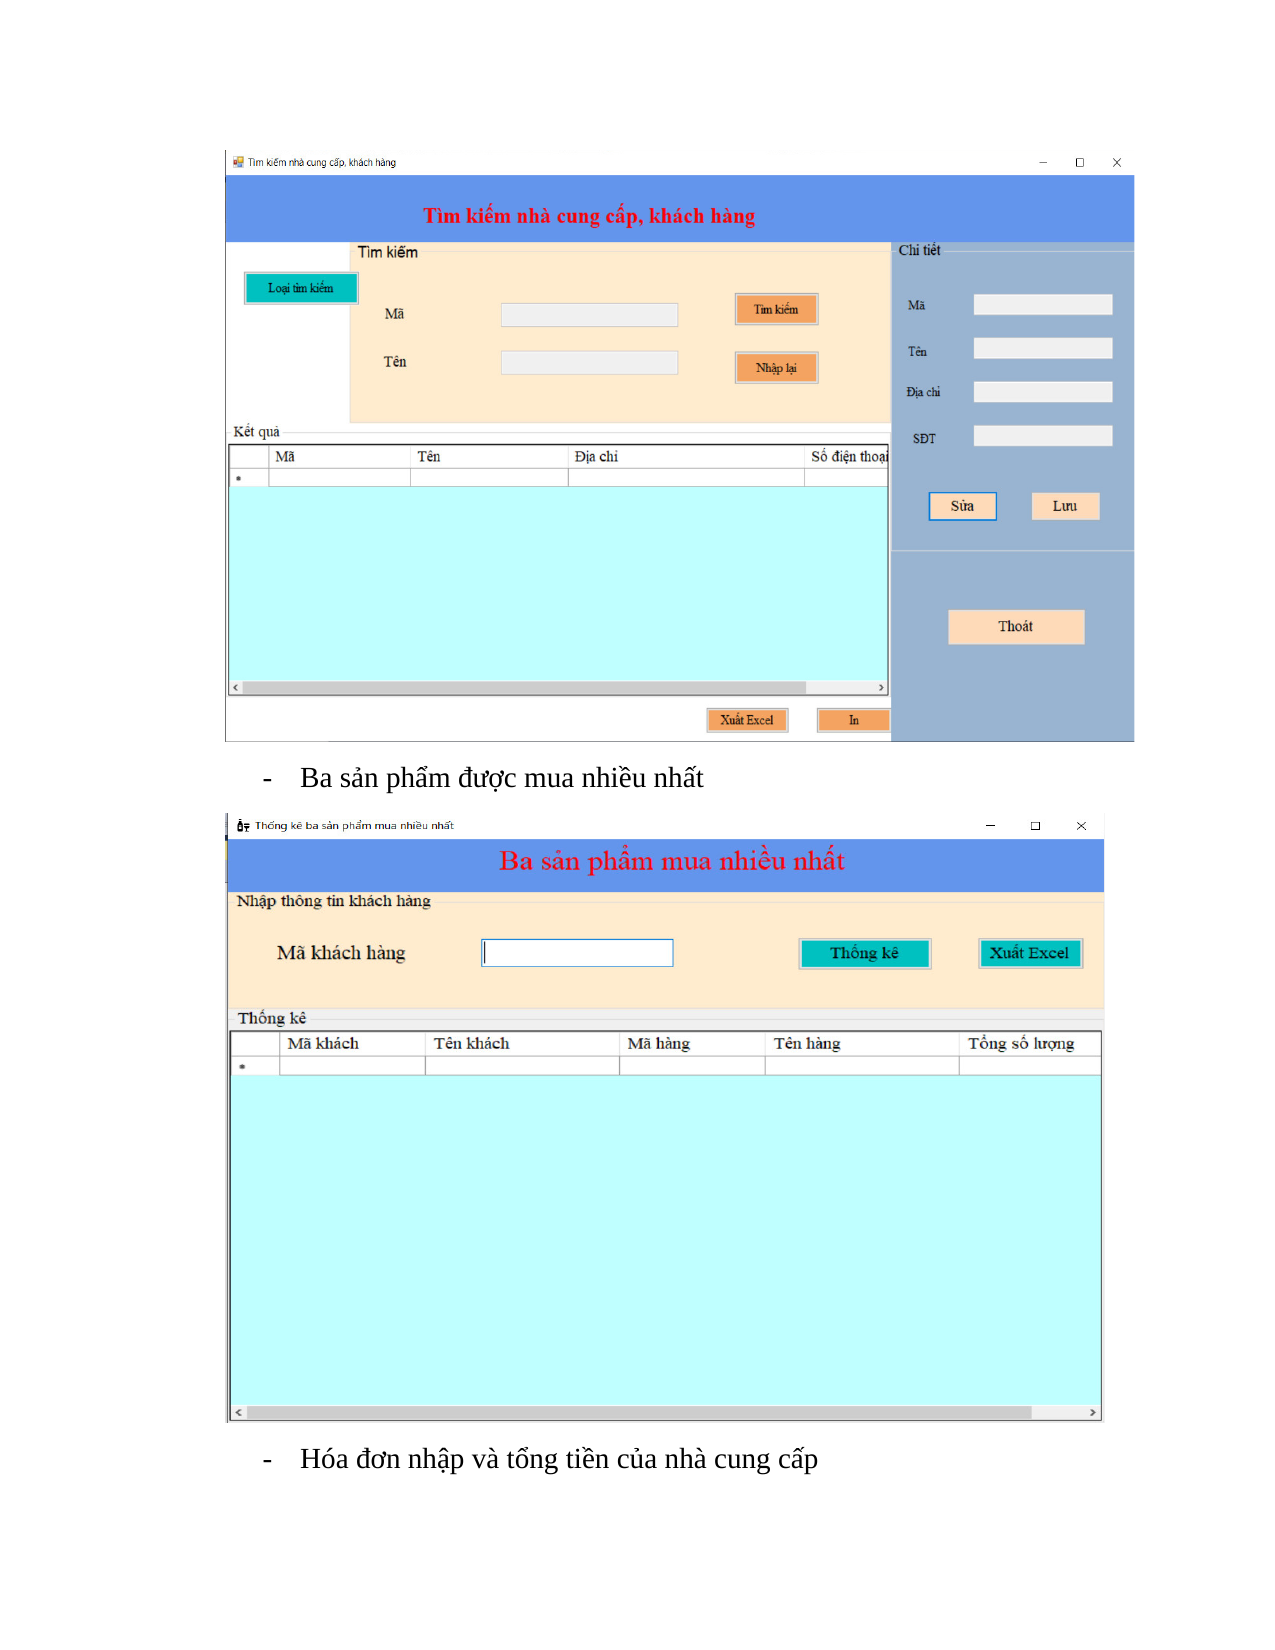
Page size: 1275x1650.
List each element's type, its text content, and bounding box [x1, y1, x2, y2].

picture [225, 813, 1105, 1423]
list Ba sản phẩm được mua nhiều nhất [262, 761, 1125, 794]
picture [225, 150, 1135, 742]
list Hóa đơn nhập và tổng tiền của nhà cung cấp [262, 1442, 1125, 1475]
